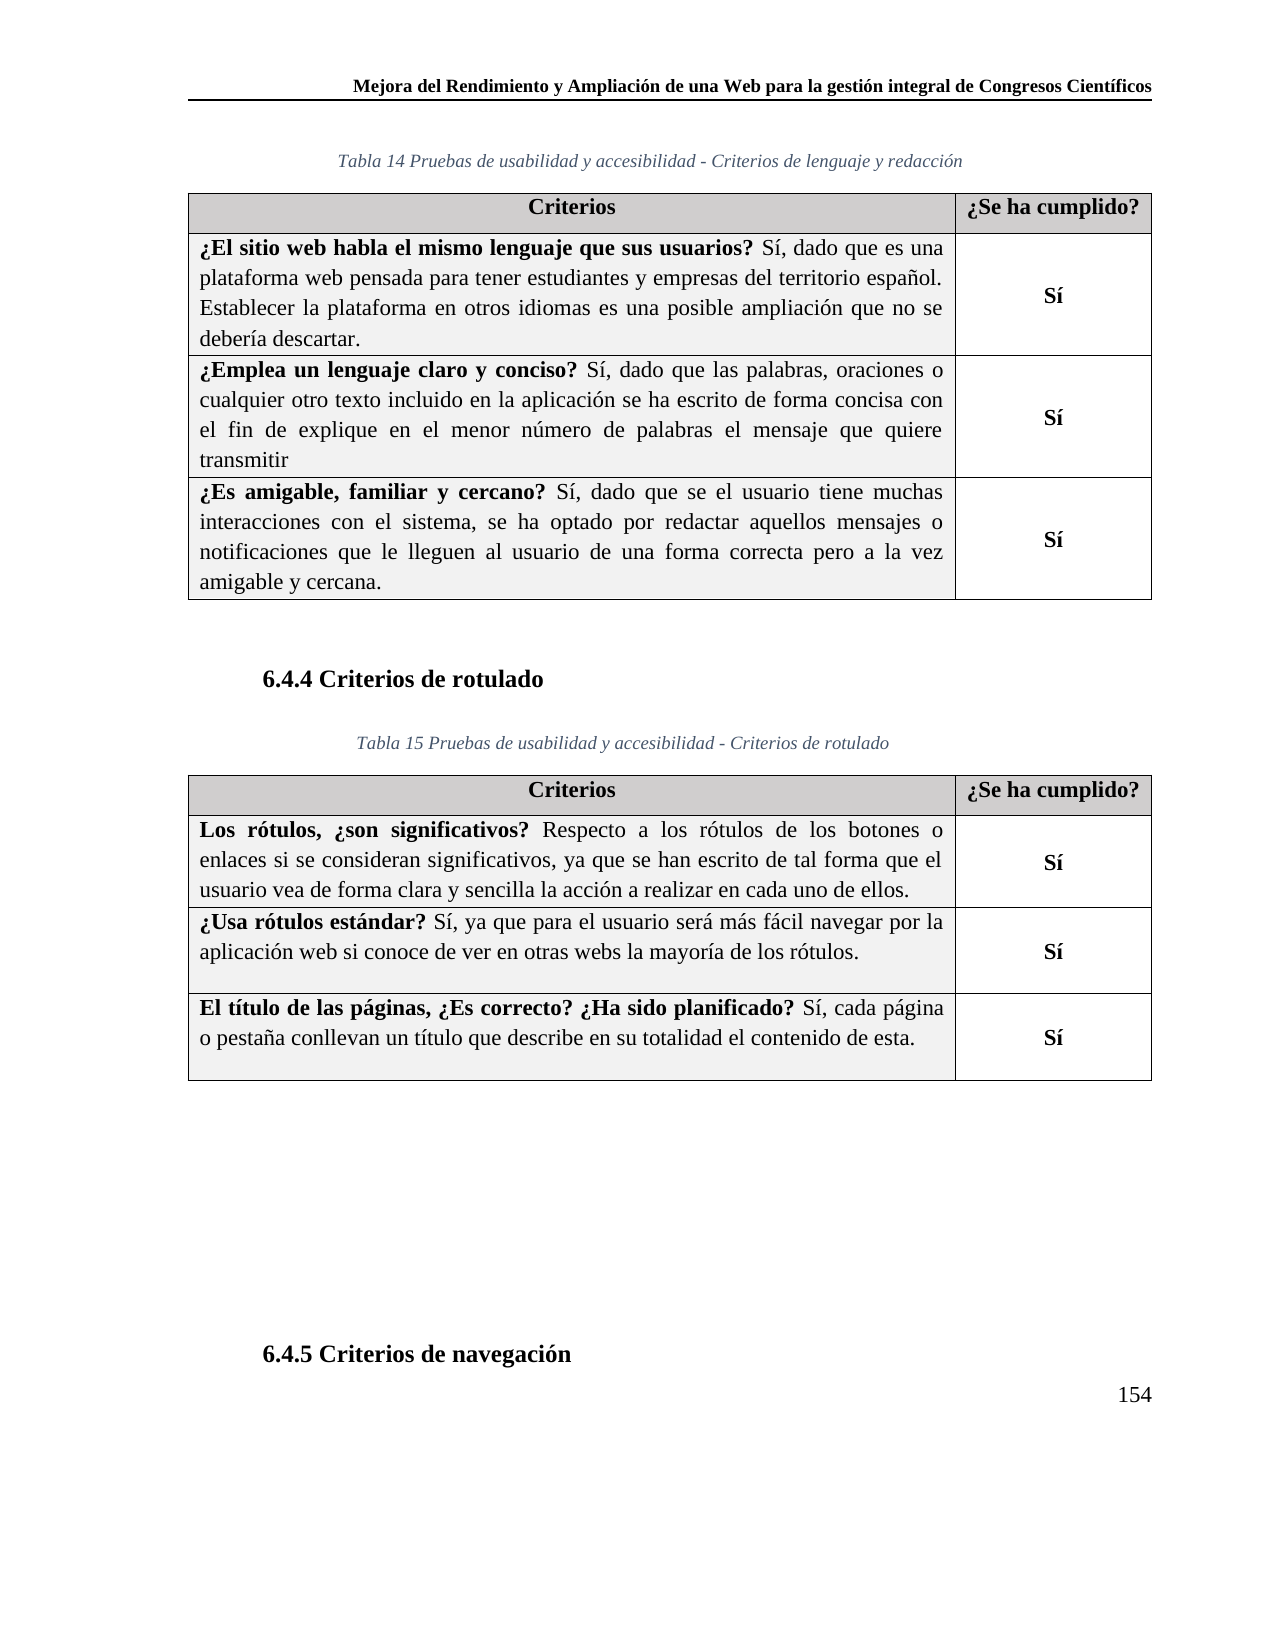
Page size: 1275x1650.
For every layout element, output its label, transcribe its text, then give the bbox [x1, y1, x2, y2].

table_header ¿Se ha cumplido? [956, 194, 1151, 233]
table_header ¿Se ha cumplido? [956, 776, 1151, 815]
table_header Criterios [189, 194, 955, 233]
table_cell Los rótulos, ¿son significativos? Respecto a los rótulos de los botones o enlaces si se consideran significativos, ya que se han escrito de tal forma que el usuario vea de forma clara y sencilla la acción a realizar en cada uno de ellos. [189, 816, 955, 907]
table_cell ¿Usa rótulos estándar? Sí, ya que para el usuario será más fácil navegar por la aplicación web si conoce de ver en otras webs la mayoría de los rótulos. [189, 908, 955, 993]
table_cell Sí [956, 478, 1151, 598]
table_cell Sí [956, 234, 1151, 355]
subtitle 6.4.4 Criterios de rotulado [187, 664, 1152, 693]
table_cell ¿El sitio web habla el mismo lenguaje que sus usuarios? Sí, dado que es una plataforma web pensada para tener estudiantes y empresas del territorio español. Establecer la plataforma en otros idiomas es una posible ampliación que no se debería descartar. [189, 234, 955, 355]
table_cell Sí [956, 356, 1151, 477]
table_cell ¿Es amigable, familiar y cercano? Sí, dado que se el usuario tiene muchas interacciones con el sistema, se ha optado por redactar aquellos mensajes o notificaciones que le lleguen al usuario de una forma correcta pero a la vez amigable y cercana. [189, 478, 955, 598]
table_cell ¿Emplea un lenguaje claro y conciso? Sí, dado que las palabras, oraciones o cualquier otro texto incluido en la aplicación se ha escrito de forma concisa con el fin de explique en el menor número de palabras el mensaje que quiere transmitir [189, 356, 955, 477]
table_cell Sí [956, 816, 1151, 907]
subtitle 6.4.5 Criterios de navegación [187, 1339, 1152, 1367]
table_cell El título de las páginas, ¿Es correcto? ¿Ha sido planificado? Sí, cada página o pestaña conllevan un título que describe en su totalidad el contenido de esta. [189, 994, 955, 1080]
table_header Criterios [189, 776, 955, 815]
table_cell Sí [956, 908, 1151, 993]
table_cell Sí [956, 994, 1151, 1080]
